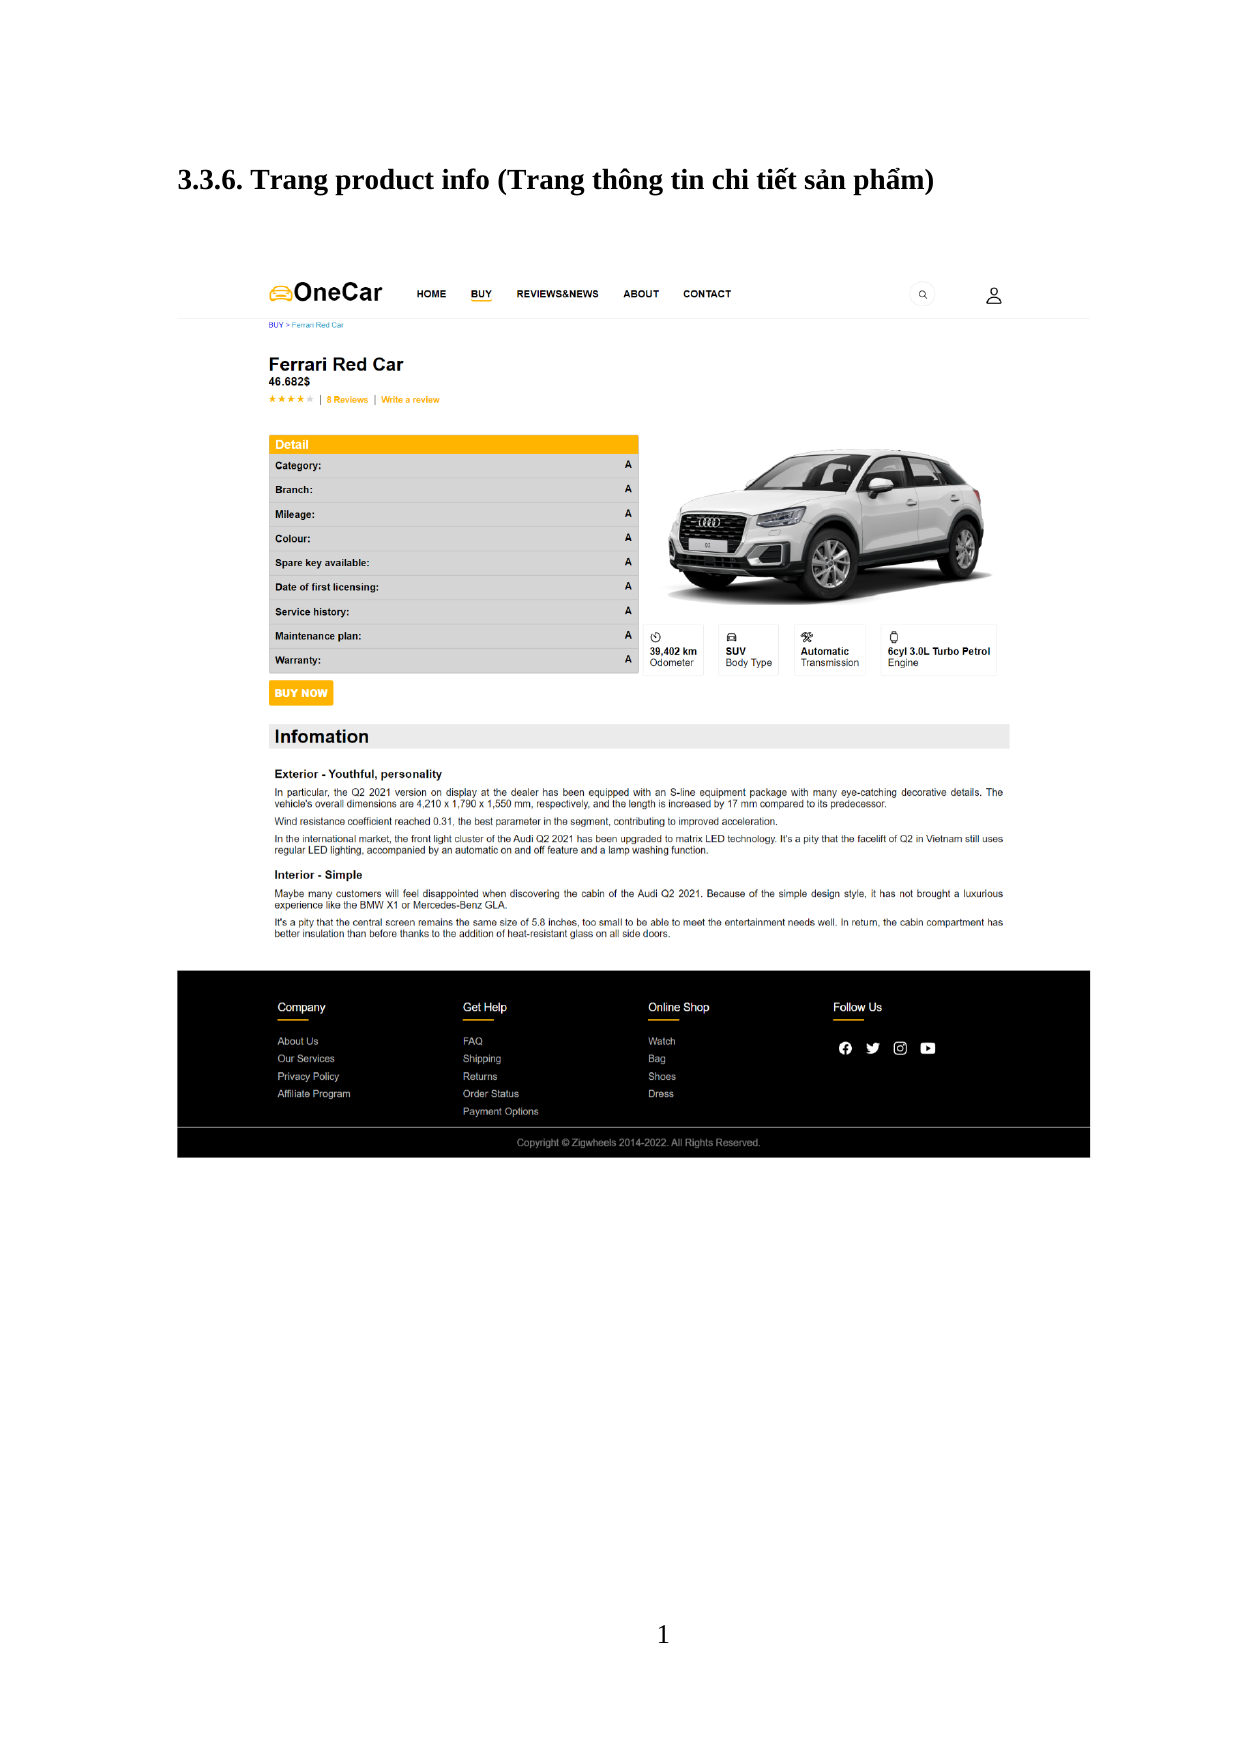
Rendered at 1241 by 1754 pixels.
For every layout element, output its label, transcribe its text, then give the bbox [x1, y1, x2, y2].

picture [177, 272, 1091, 1158]
subtitle 3.3.6. Trang product info (Trang thông tin chi tiết sản phẩm) [177, 162, 1090, 196]
